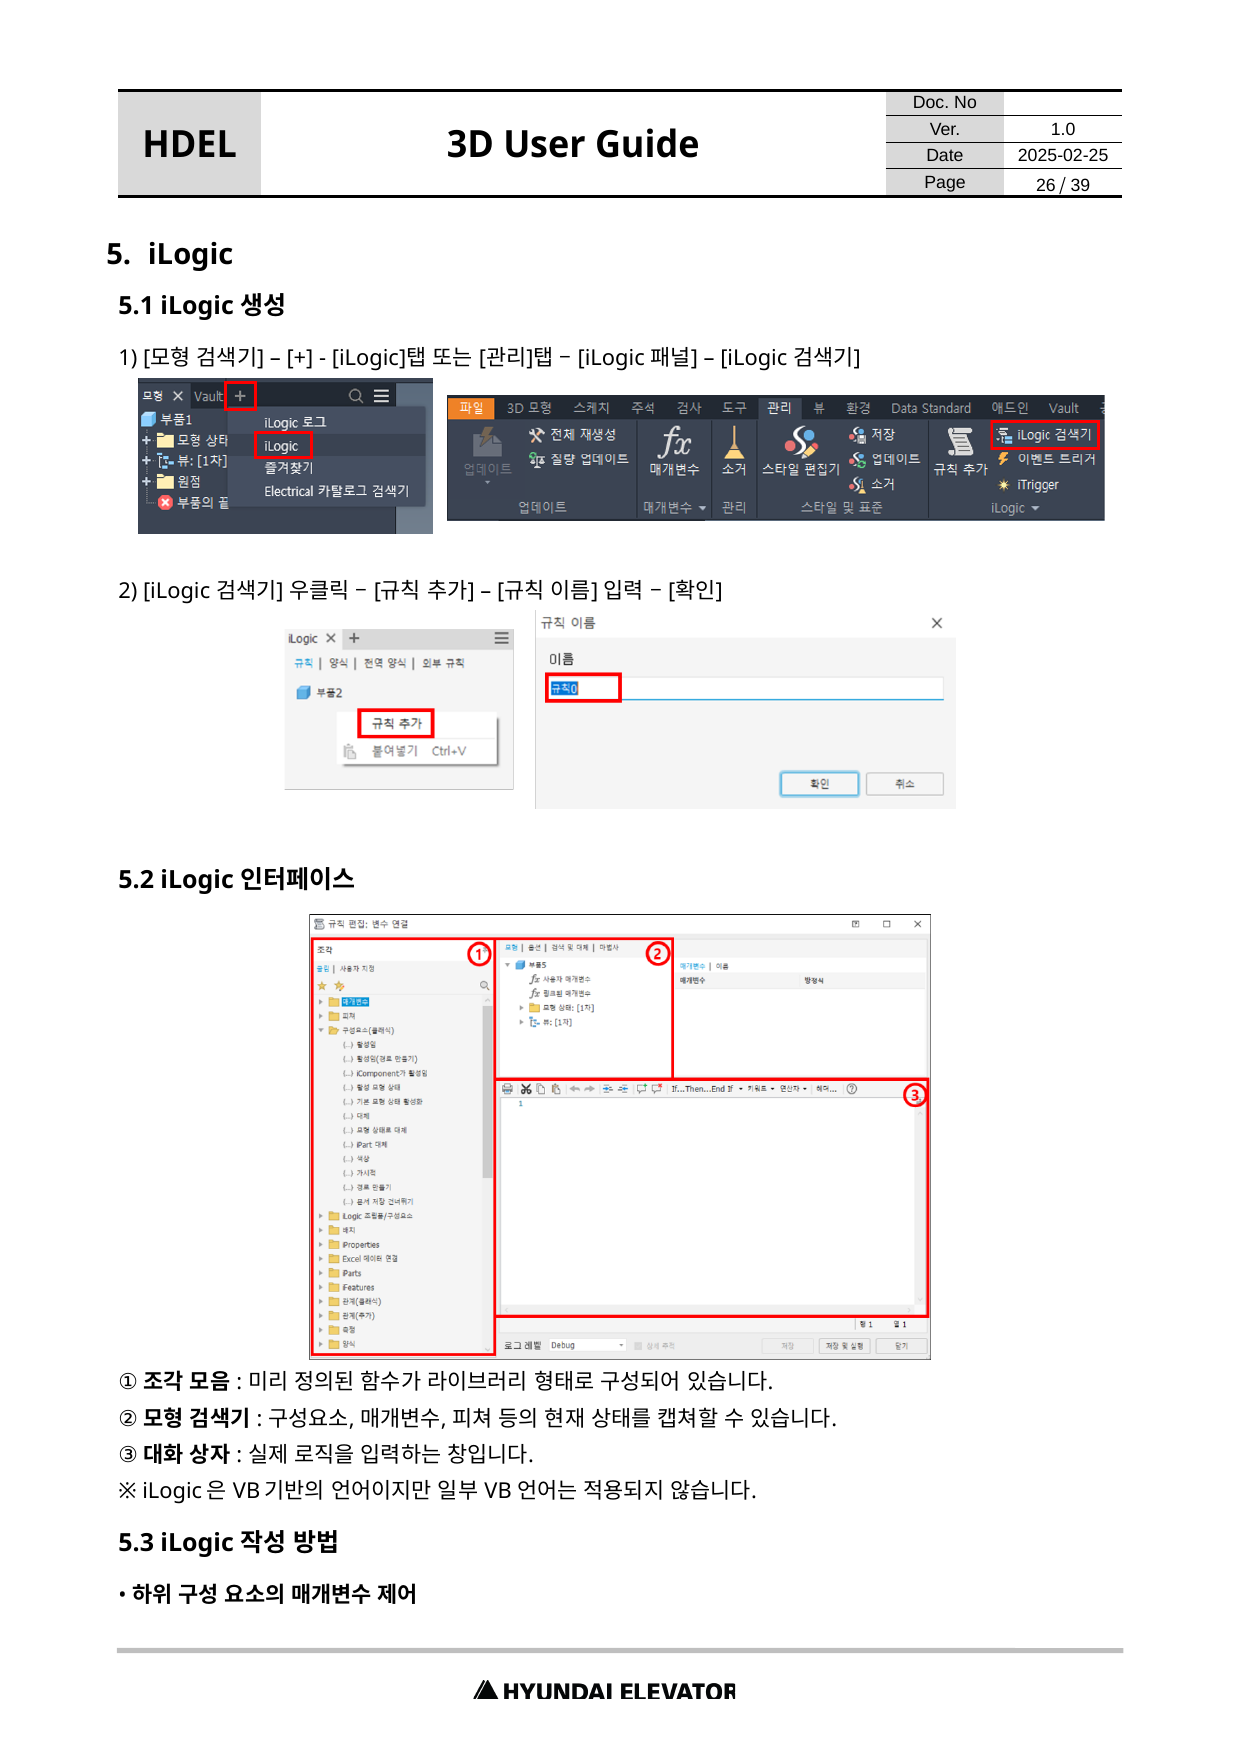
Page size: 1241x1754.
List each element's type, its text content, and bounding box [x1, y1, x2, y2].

text 2) [iLogic 검색기] 우클릭 – [규칙 추가] – [규칙 이름] 입력 – [확인] [118, 573, 1122, 605]
text ① 조각 모음 : 미리 정의된 함수가 라이브러리 형태로 구성되어 있습니다. [118, 1364, 1122, 1396]
picture [135, 376, 1105, 535]
text 5.3 iLogic 작성 방법 [118, 1522, 1122, 1559]
text iLogic [106, 233, 1122, 273]
text ② 모형 검색기 : 구성요소, 매개변수, 피쳐 등의 현재 상태를 캡쳐할 수 있습니다. [118, 1401, 1122, 1432]
picture [309, 914, 931, 1360]
text ③ 대화 상자 : 실제 로직을 입력하는 창입니다. [118, 1437, 1122, 1469]
text ※ iLogic은 VB기반의 언어이지만 일부 VB 언어는 적용되지 않습니다. [118, 1473, 1122, 1505]
text 1) [모형 검색기] – [+] - [iLogic]탭 또는 [관리]탭 – [iLogic 패널] – [iLogic 검색기] [118, 339, 1122, 371]
picture [472, 1680, 735, 1699]
text 5.1 iLogic 생성 [118, 285, 1122, 322]
picture [284, 610, 956, 809]
text 5.2 iLogic 인터페이스 [118, 860, 1122, 896]
text • 하위 구성 요소의 매개변수 제어 [118, 1577, 1122, 1608]
